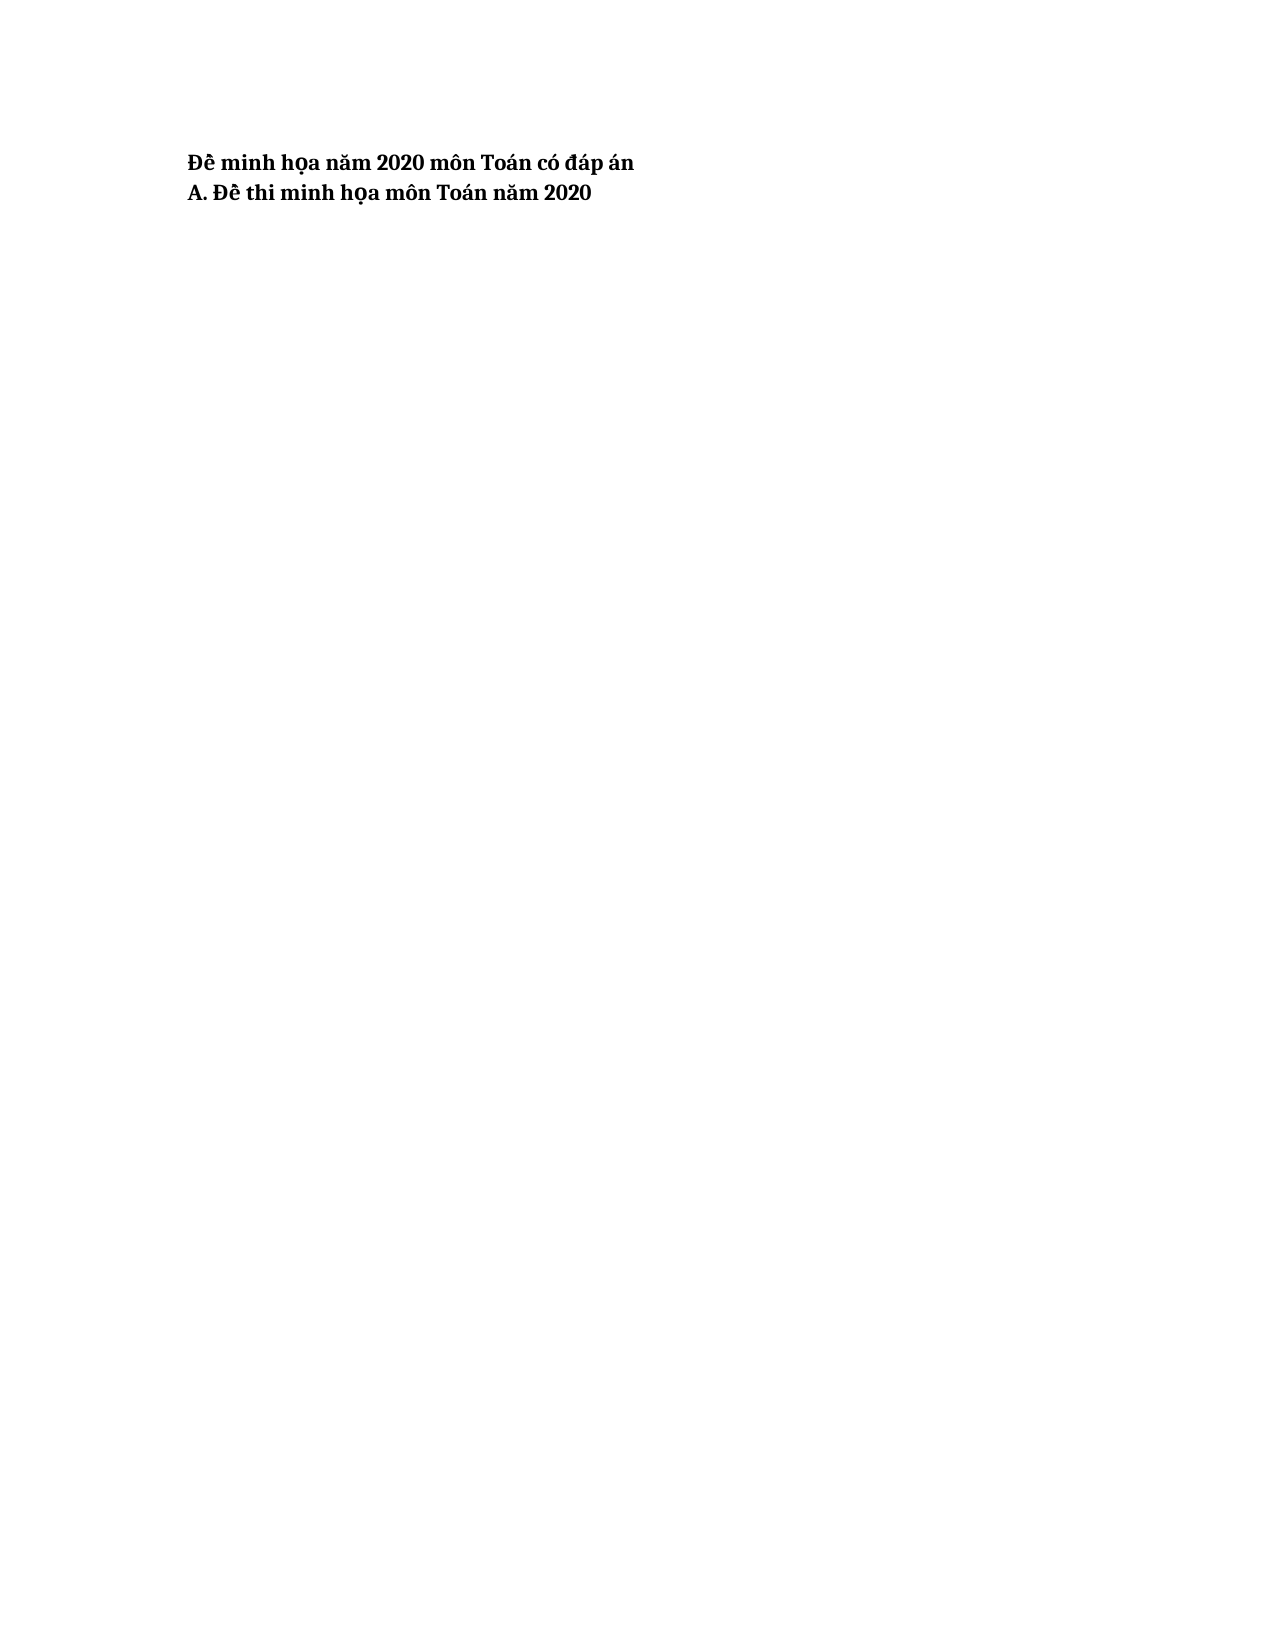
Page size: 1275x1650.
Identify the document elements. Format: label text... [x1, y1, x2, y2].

text Đề minh họa năm 2020 môn Toán có đáp án A. Đề thi minh họa môn Toán năm 2020 B.Gợi ý đáp án đề thi minh họa môn Toán năm 2020 [187, 150, 1087, 1500]
